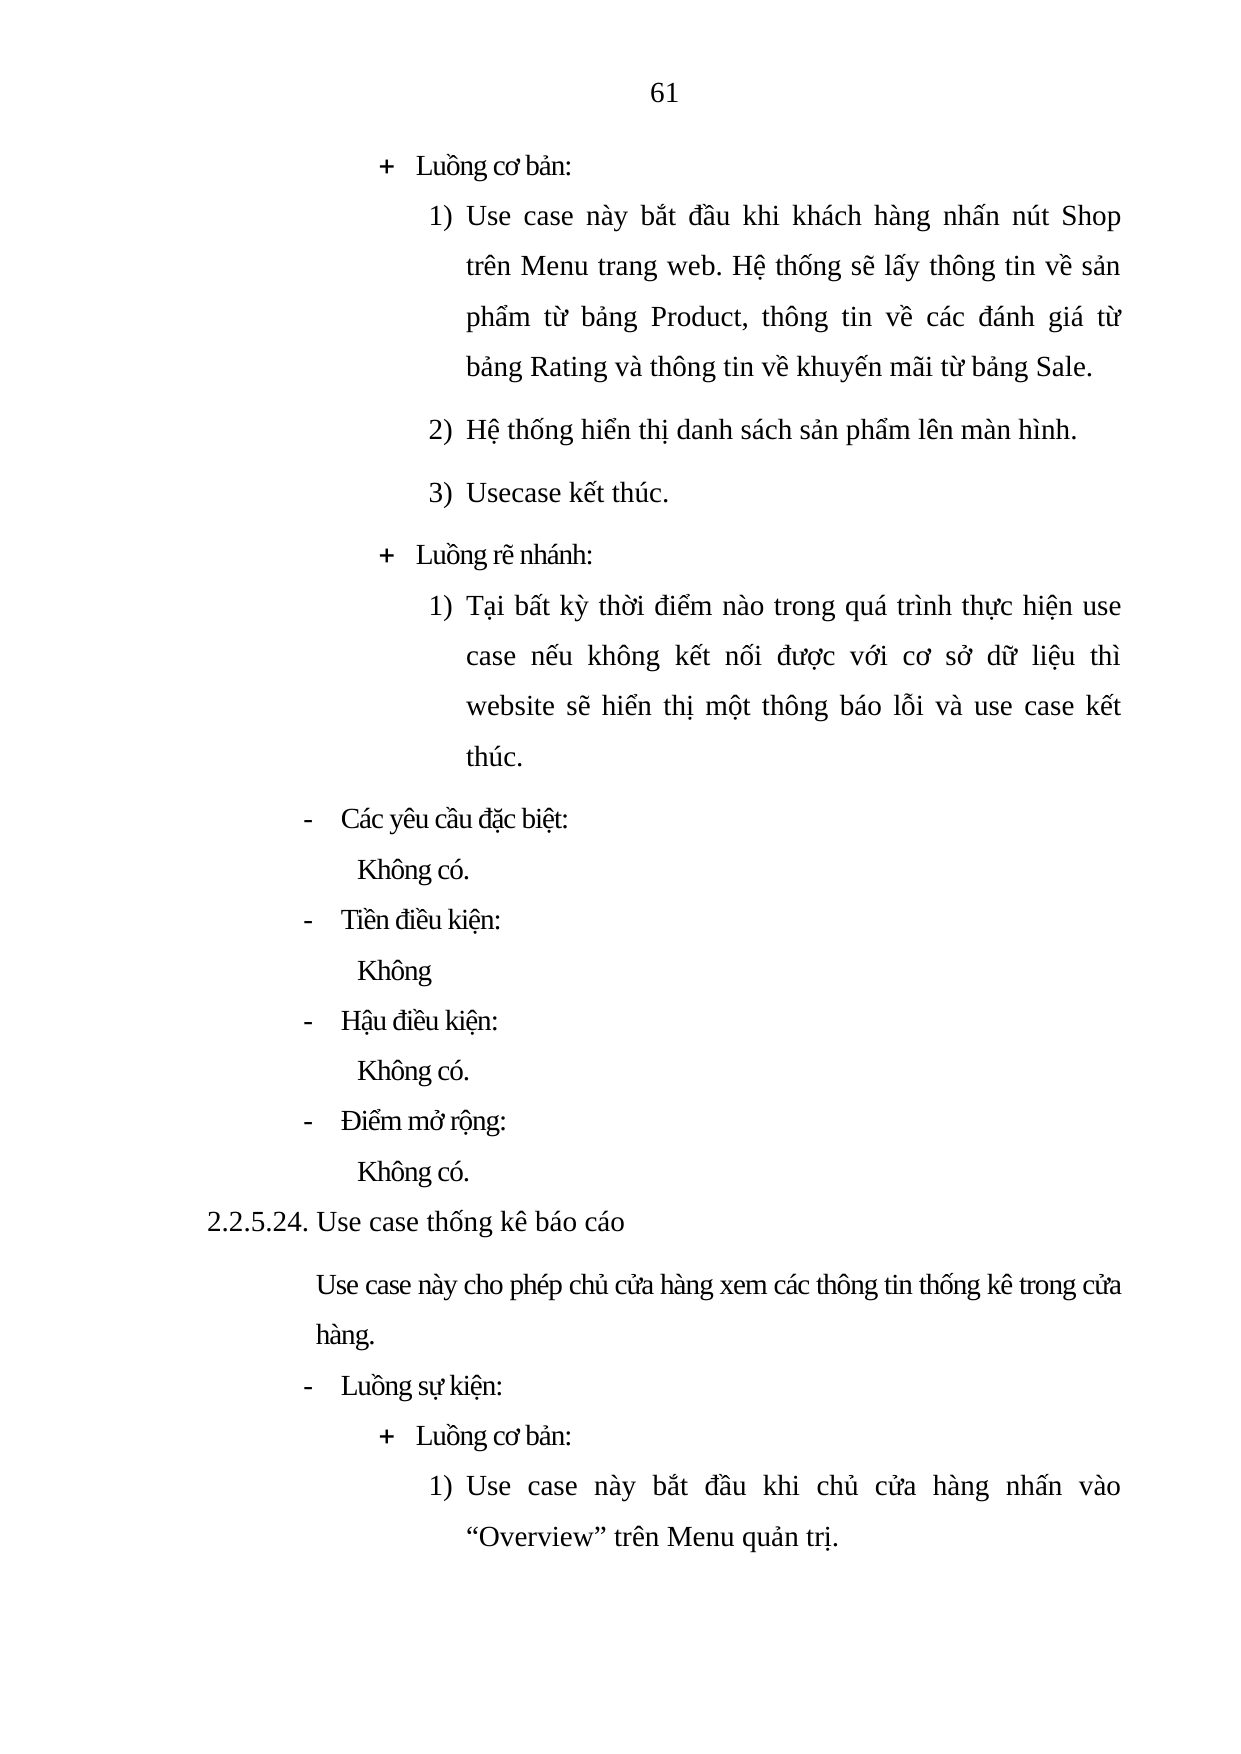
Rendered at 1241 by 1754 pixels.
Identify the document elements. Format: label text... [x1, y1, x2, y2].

title Điểm mở rộng: [303, 1103, 1122, 1137]
title Không có. [341, 1053, 1122, 1087]
title Use case này cho phép chủ cửa hàng xem các thông tin thống kê trong cửa hàng. [316, 1267, 1122, 1351]
title Luồng rẽ nhánh: [378, 537, 1122, 571]
subtitle Use case thống kê báo cáo [207, 1204, 1122, 1238]
title Không [357, 953, 1122, 986]
title Không có. [341, 1154, 1122, 1187]
list Use case này bắt đầu khi khách hàng nhấn nút Shop trên Menu trang web. Hệ thống sẽ lấy thông tin về sản phẩm từ bảng Product, thông tin về các đánh giá từ bảng Rating và thông tin về khuyến mãi từ bảng Sale. [428, 198, 1122, 383]
title Luồng cơ bản: [378, 148, 1122, 181]
list Usecase kết thúc. [428, 475, 1122, 508]
list Use case này bắt đầu khi chủ cửa hàng nhấn vào “Overview” trên Menu quản trị. [428, 1468, 1122, 1552]
title Các yêu cầu đặc biệt: [303, 802, 1122, 835]
list Tại bất kỳ thời điểm nào trong quá trình thực hiện use case nếu không kết nối được với cơ sở dữ liệu thì website sẽ hiển thị một thông báo lỗi và use case kết thúc. [428, 588, 1122, 772]
title Luồng sự kiện: [303, 1368, 1122, 1401]
title Luồng cơ bản: [378, 1418, 1122, 1452]
title Tiền điều kiện: [303, 902, 1122, 936]
title Không có. [357, 852, 1122, 886]
title Hậu điều kiện: [303, 1003, 1122, 1036]
list Hệ thống hiển thị danh sách sản phẩm lên màn hình. [428, 412, 1122, 445]
